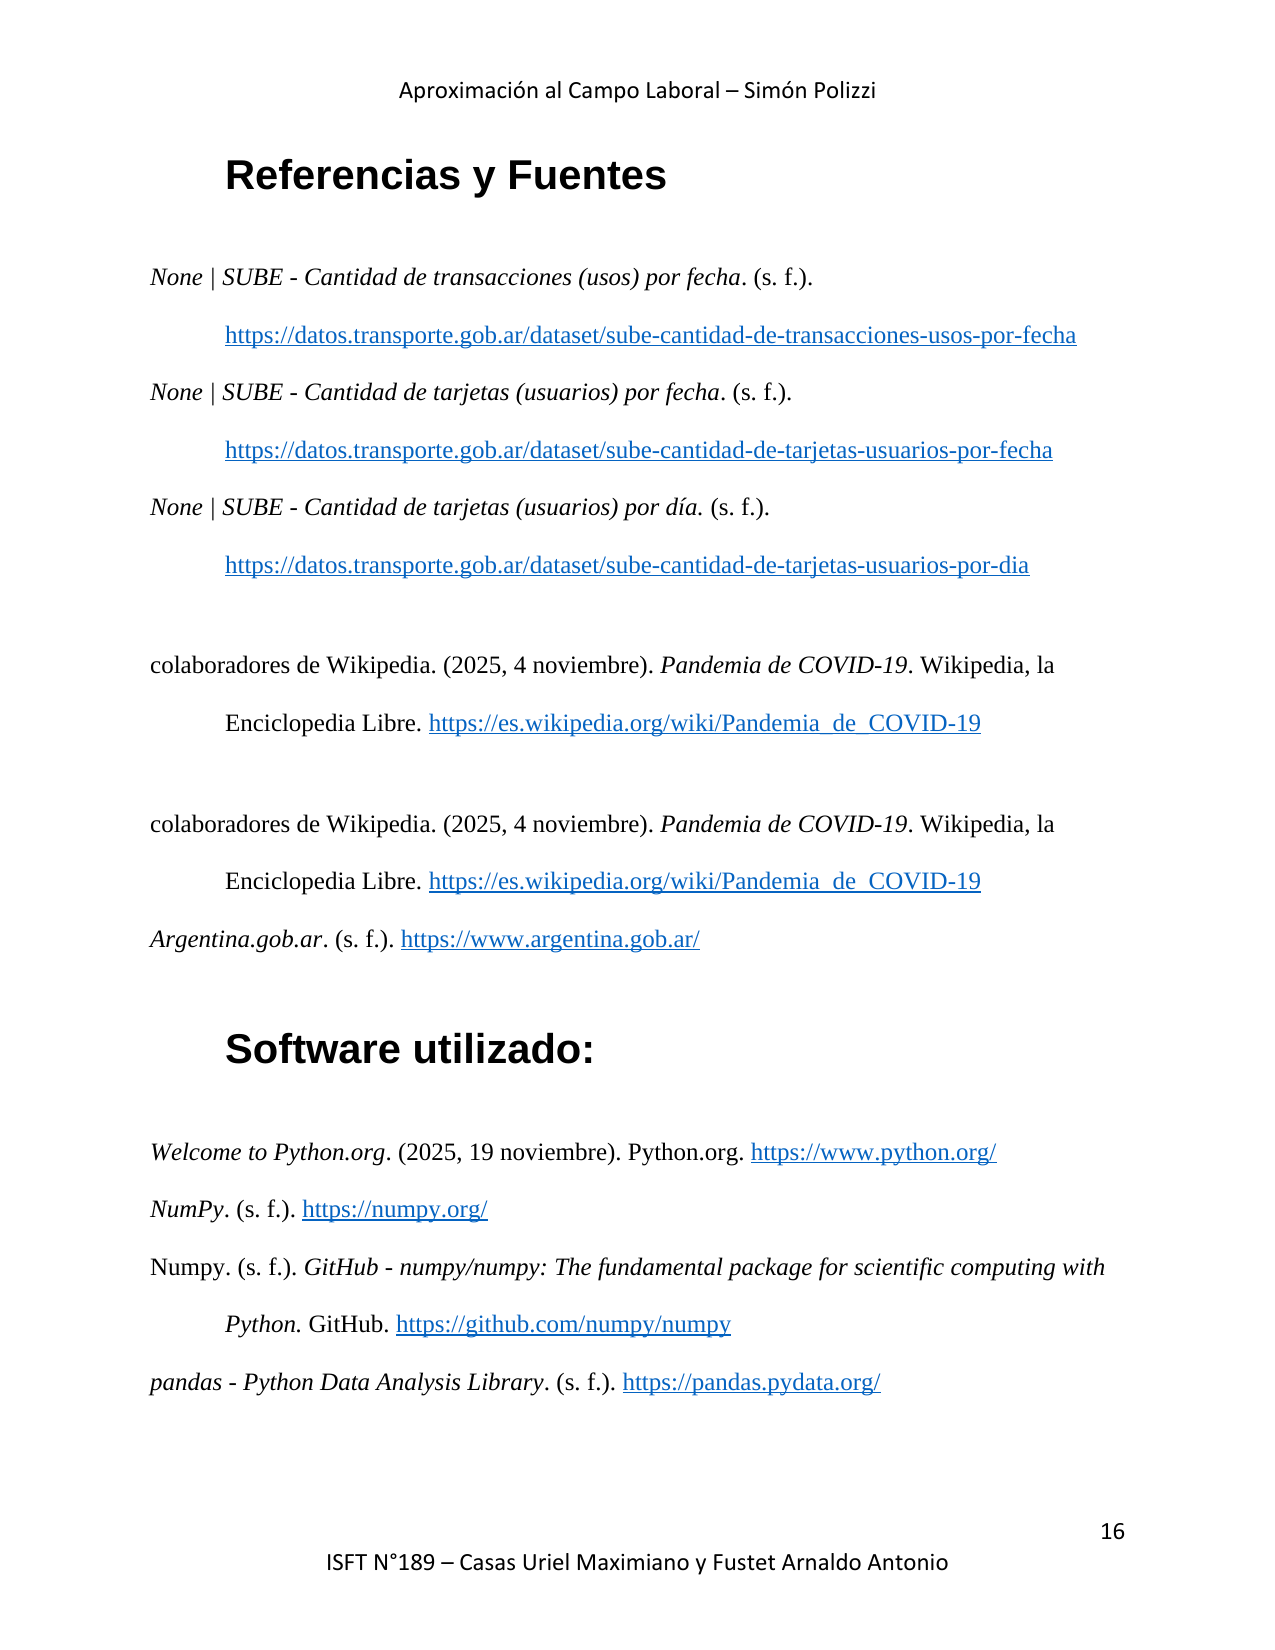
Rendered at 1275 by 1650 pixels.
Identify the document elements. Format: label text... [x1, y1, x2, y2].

text Argentina.gob.ar. (s. f.). https://www.argentina.gob.ar/ [150, 924, 1125, 952]
text Numpy. (s. f.). GitHub - numpy/numpy: The fundamental package for scientific computing with Python. GitHub. https://github.com/numpy/numpy [150, 1252, 1125, 1338]
text None | SUBE - Cantidad de tarjetas (usuarios) por fecha. (s. f.). https://datos.transporte.gob.ar/dataset/sube-cantidad-de-tarjetas-usuarios-por-fecha [150, 377, 1125, 464]
text pandas - Python Data Analysis Library. (s. f.). https://pandas.pydata.org/ [150, 1367, 1125, 1396]
text None | SUBE - Cantidad de transacciones (usos) por fecha. (s. f.). https://datos.transporte.gob.ar/dataset/sube-cantidad-de-transacciones-usos-por-fecha [150, 262, 1125, 349]
text colaboradores de Wikipedia. (2025, 4 noviembre). Pandemia de COVID-19. Wikipedia, la Enciclopedia Libre. https://es.wikipedia.org/wiki/Pandemia_de_COVID-19 [150, 809, 1125, 895]
text Software utilizado: [150, 1024, 1125, 1072]
text NumPy. (s. f.). https://numpy.org/ [150, 1194, 1125, 1223]
text Referencias y Fuentes [150, 150, 1125, 198]
text Welcome to Python.org. (2025, 19 noviembre). Python.org. https://www.python.org/ [150, 1137, 1125, 1166]
text None | SUBE - Cantidad de tarjetas (usuarios) por día. (s. f.). https://datos.transporte.gob.ar/dataset/sube-cantidad-de-tarjetas-usuarios-por-dia [150, 492, 1125, 579]
text colaboradores de Wikipedia. (2025, 4 noviembre). Pandemia de COVID-19. Wikipedia, la Enciclopedia Libre. https://es.wikipedia.org/wiki/Pandemia_de_COVID-19 [150, 651, 1125, 737]
